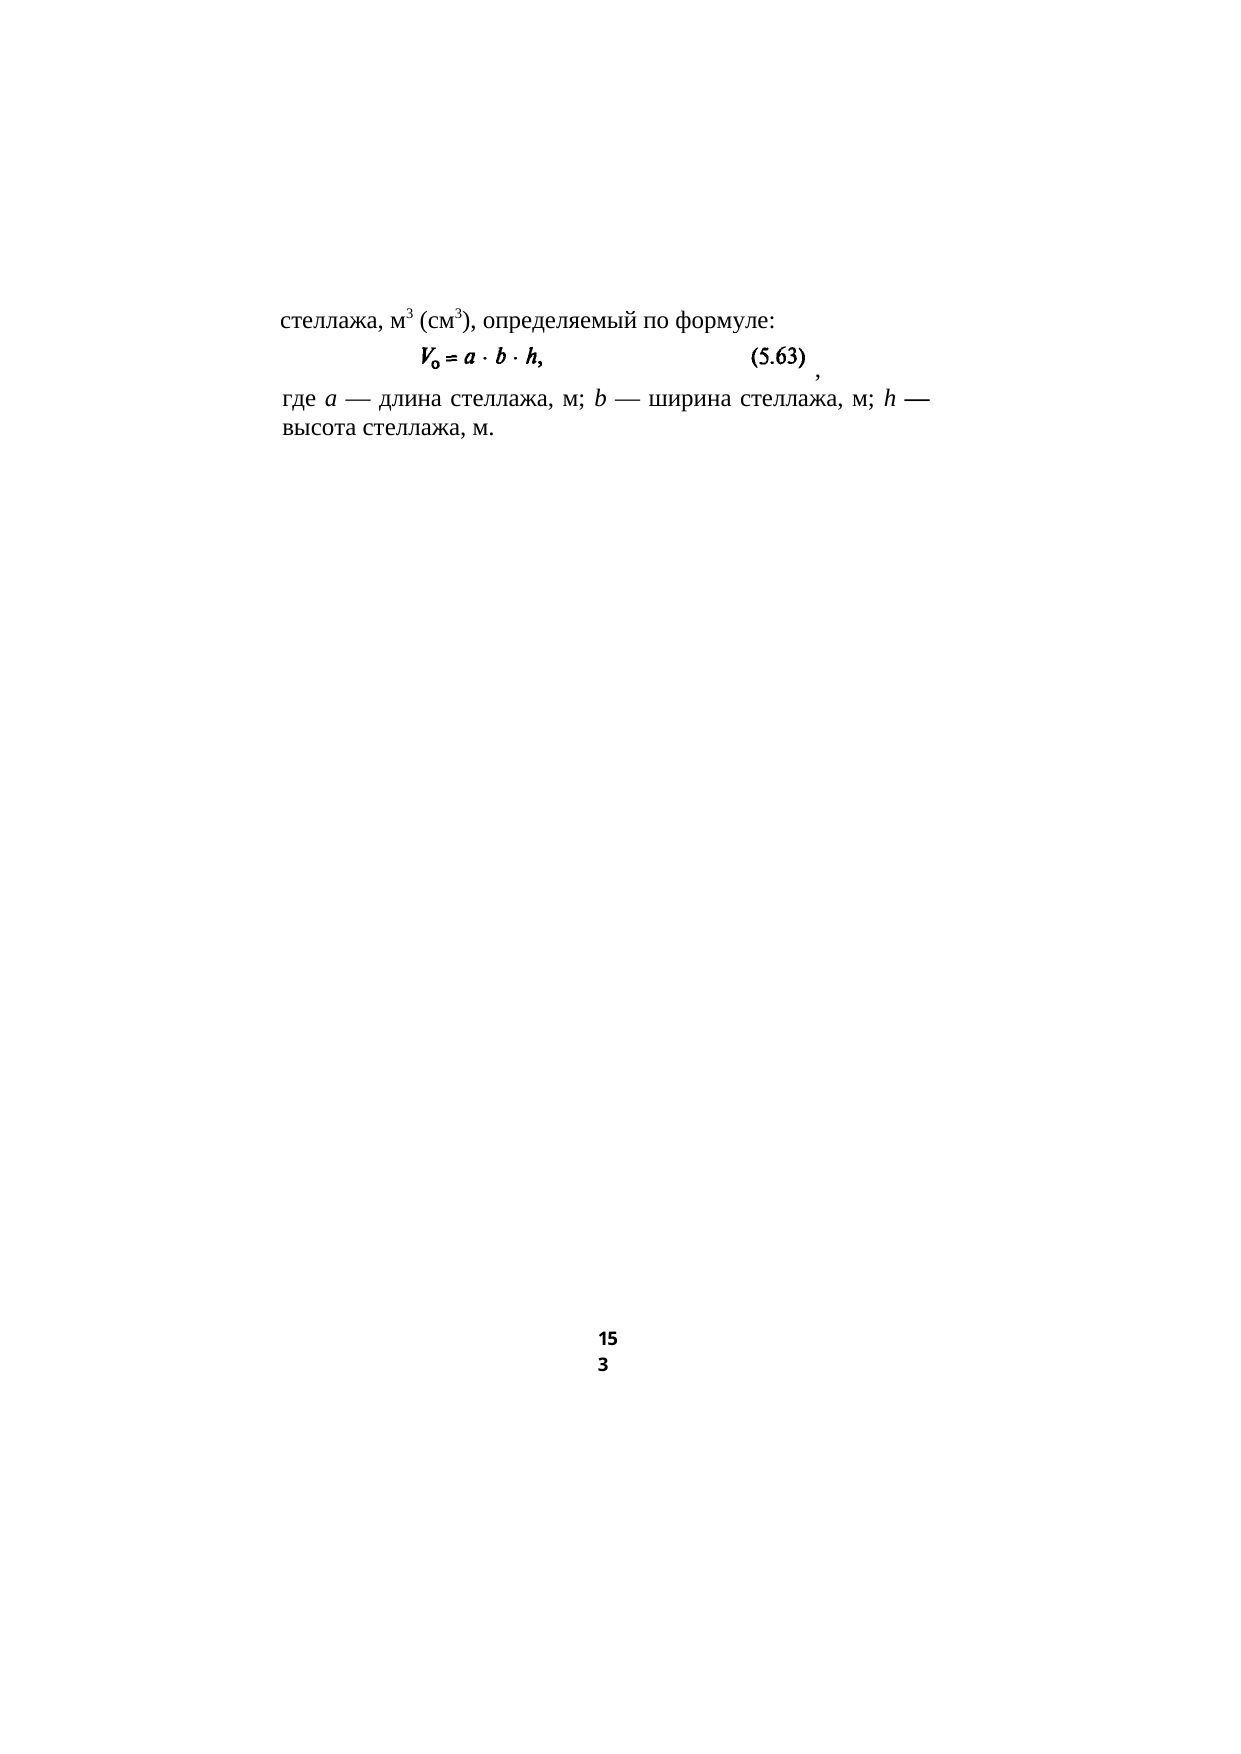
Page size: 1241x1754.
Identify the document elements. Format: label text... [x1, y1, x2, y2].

picture [391, 333, 815, 378]
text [280, 305, 932, 334]
text где а — длина стеллажа, м; b — ширина стеллажа, м; h — высота стеллажа, м. [282, 383, 930, 441]
